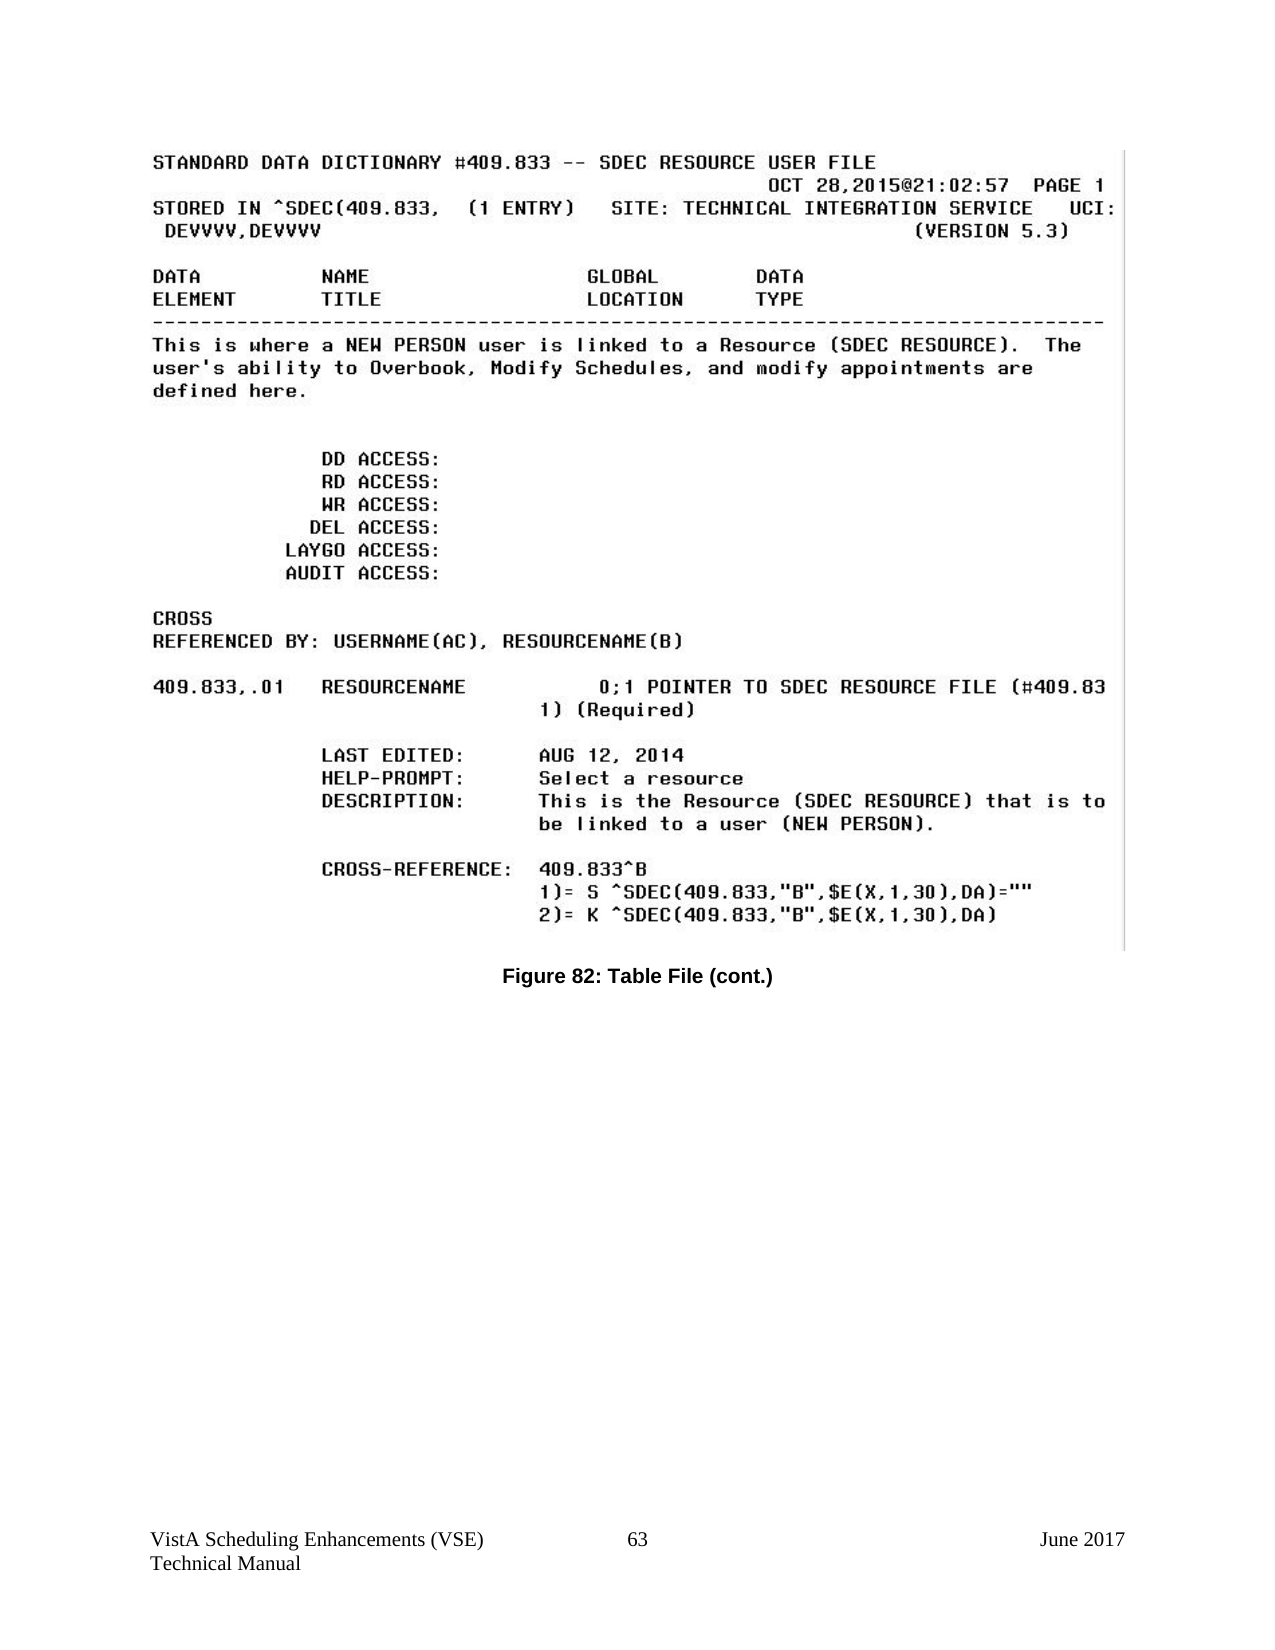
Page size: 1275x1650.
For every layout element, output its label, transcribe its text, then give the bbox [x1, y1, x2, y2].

picture [150, 150, 1125, 951]
